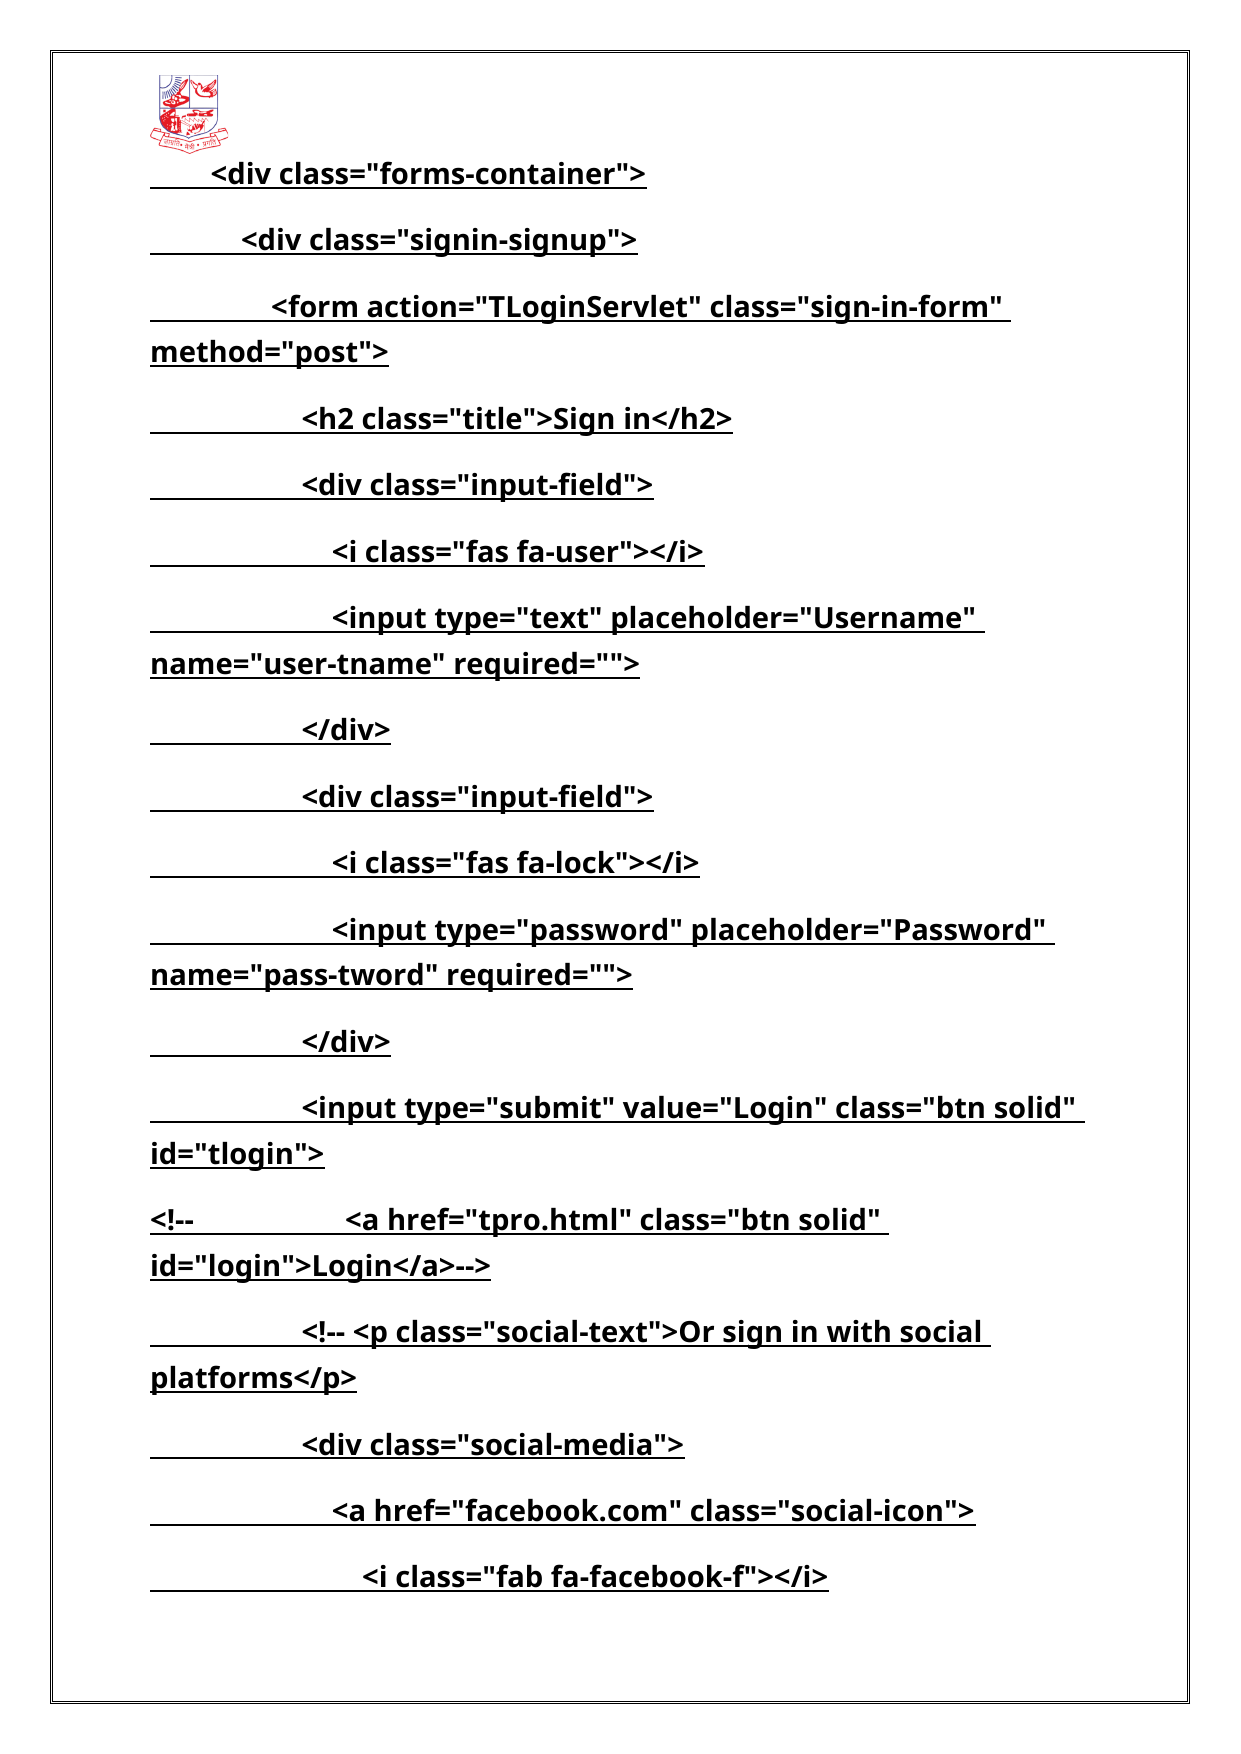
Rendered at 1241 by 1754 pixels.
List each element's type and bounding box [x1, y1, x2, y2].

picture [150, 75, 229, 154]
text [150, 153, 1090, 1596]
